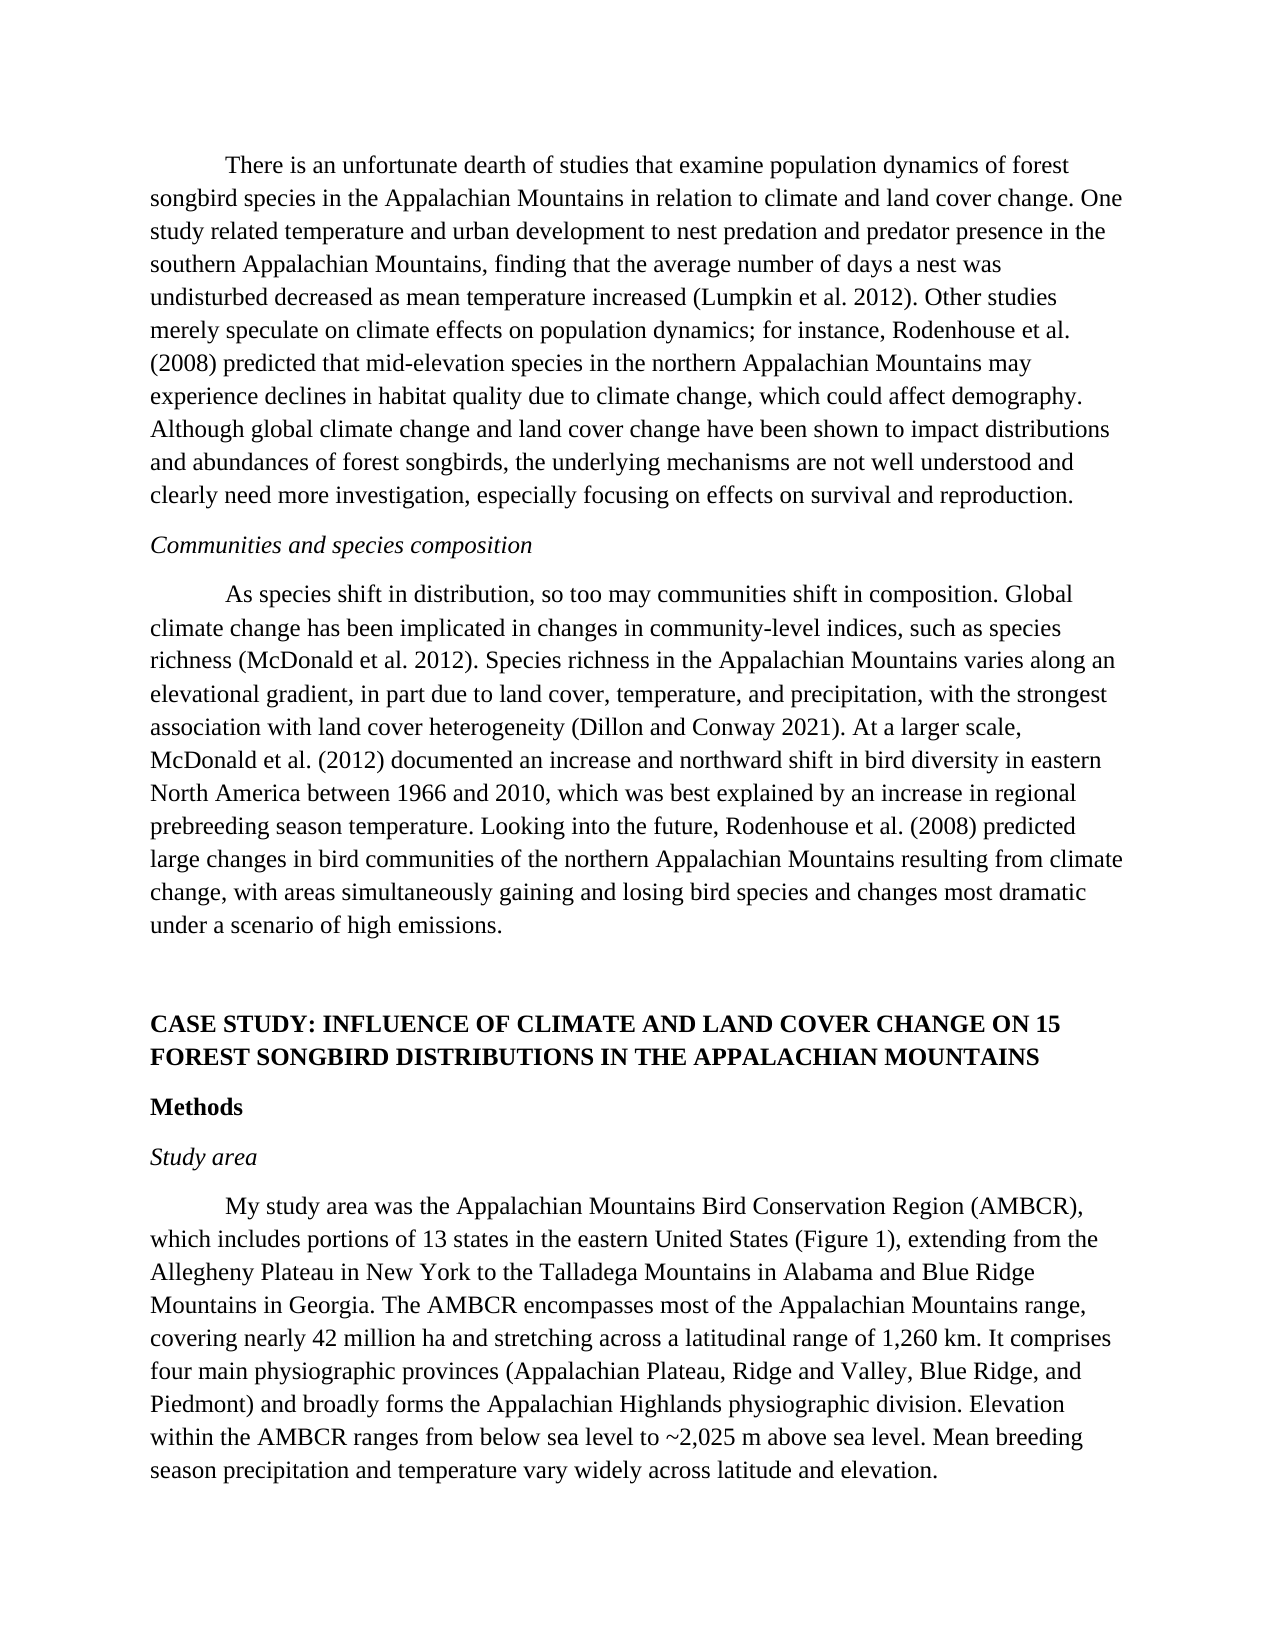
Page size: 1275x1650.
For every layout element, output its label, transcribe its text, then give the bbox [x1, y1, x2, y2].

text There is an unfortunate dearth of studies that examine population dynamics of forest songbird species in the Appalachian Mountains in relation to climate and land cover change. One study related temperature and urban development to nest predation and predator presence in the southern Appalachian Mountains, finding that the average number of days a nest was undisturbed decreased as mean temperature increased (Lumpkin et al. 2012). Other studies merely speculate on climate effects on population dynamics; for instance, Rodenhouse et al. (2008) predicted that mid-elevation species in the northern Appalachian Mountains may experience declines in habitat quality due to climate change, which could affect demography. Although global climate change and land cover change have been shown to impact distributions and abundances of forest songbirds, the underlying mechanisms are not well understood and clearly need more investigation, especially focusing on effects on survival and reproduction. [150, 150, 1125, 509]
text Case study: influence of climate and land cover change on 15 forest songbird distributions in the Appalachian Mountains [150, 1009, 1125, 1071]
text Communities and species composition [150, 530, 1125, 559]
text Study area [150, 1142, 1125, 1170]
text As species shift in distribution, so too may communities shift in composition. Global climate change has been implicated in changes in community-level indices, such as species richness (McDonald et al. 2012). Species richness in the Appalachian Mountains varies along an elevational gradient, in part due to land cover, temperature, and precipitation, with the strongest association with land cover heterogeneity (Dillon and Conway 2021). At a larger scale, McDonald et al. (2012) documented an increase and northward shift in bird diversity in eastern North America between 1966 and 2010, which was best explained by an increase in regional prebreeding season temperature. Looking into the future, Rodenhouse et al. (2008) predicted large changes in bird communities of the northern Appalachian Mountains resulting from climate change, with areas simultaneously gaining and losing bird species and changes most dramatic under a scenario of high emissions. [150, 579, 1125, 938]
text Methods [150, 1092, 1125, 1121]
text My study area was the Appalachian Mountains Bird Conservation Region (AMBCR), which includes portions of 13 states in the eastern United States (Figure 1), extending from the Allegheny Plateau in New York to the Talladega Mountains in Alabama and Blue Ridge Mountains in Georgia. The AMBCR encompasses most of the Appalachian Mountains range, covering nearly 42 million ha and stretching across a latitudinal range of 1,260 km. It comprises four main physiographic provinces (Appalachian Plateau, Ridge and Valley, Blue Ridge, and Piedmont) and broadly forms the Appalachian Highlands physiographic division. Elevation within the AMBCR ranges from below sea level to ~2,025 m above sea level. Mean breeding season precipitation and temperature vary widely across latitude and elevation. [150, 1191, 1125, 1484]
